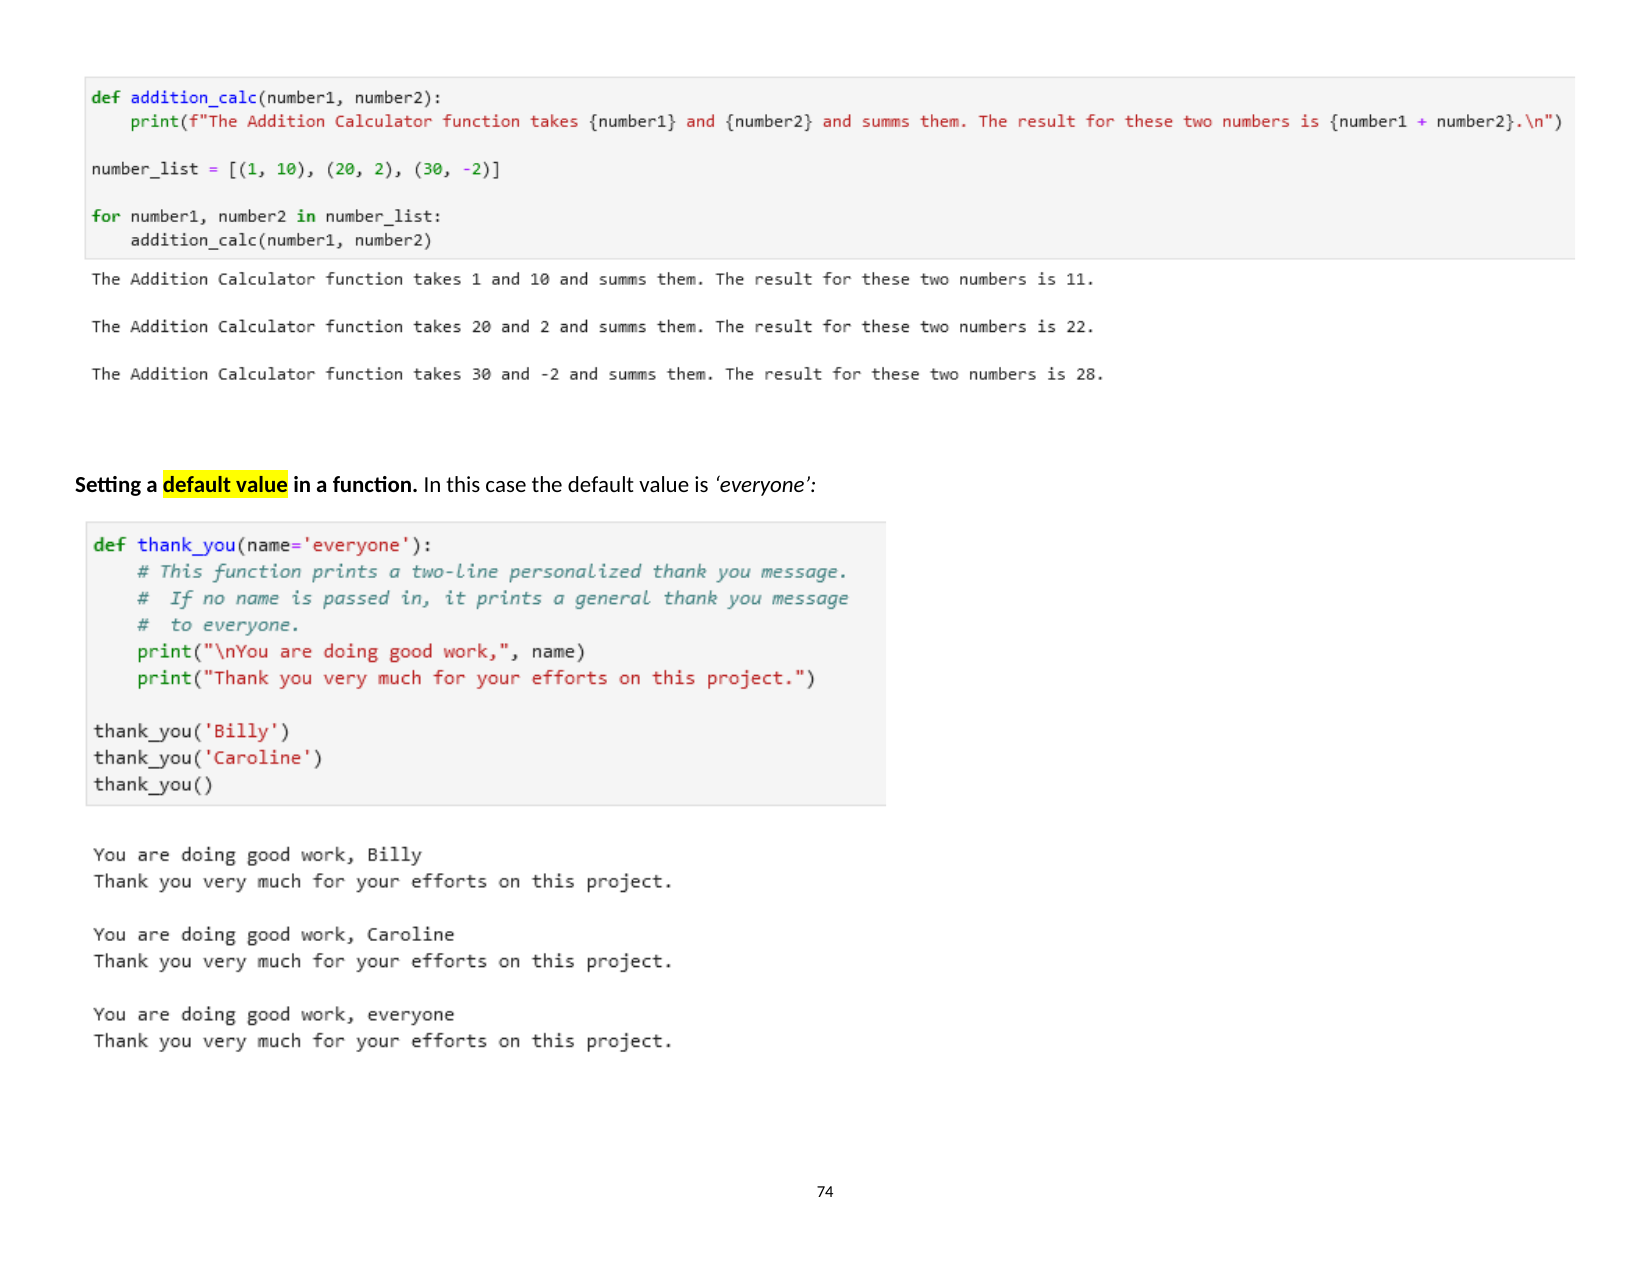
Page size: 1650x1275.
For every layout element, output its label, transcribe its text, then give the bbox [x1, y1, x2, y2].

picture [75, 517, 887, 1063]
text Setting a default value in a function. In this case the default value is ‘everyone’: [288, 470, 1575, 498]
picture [75, 75, 1575, 405]
